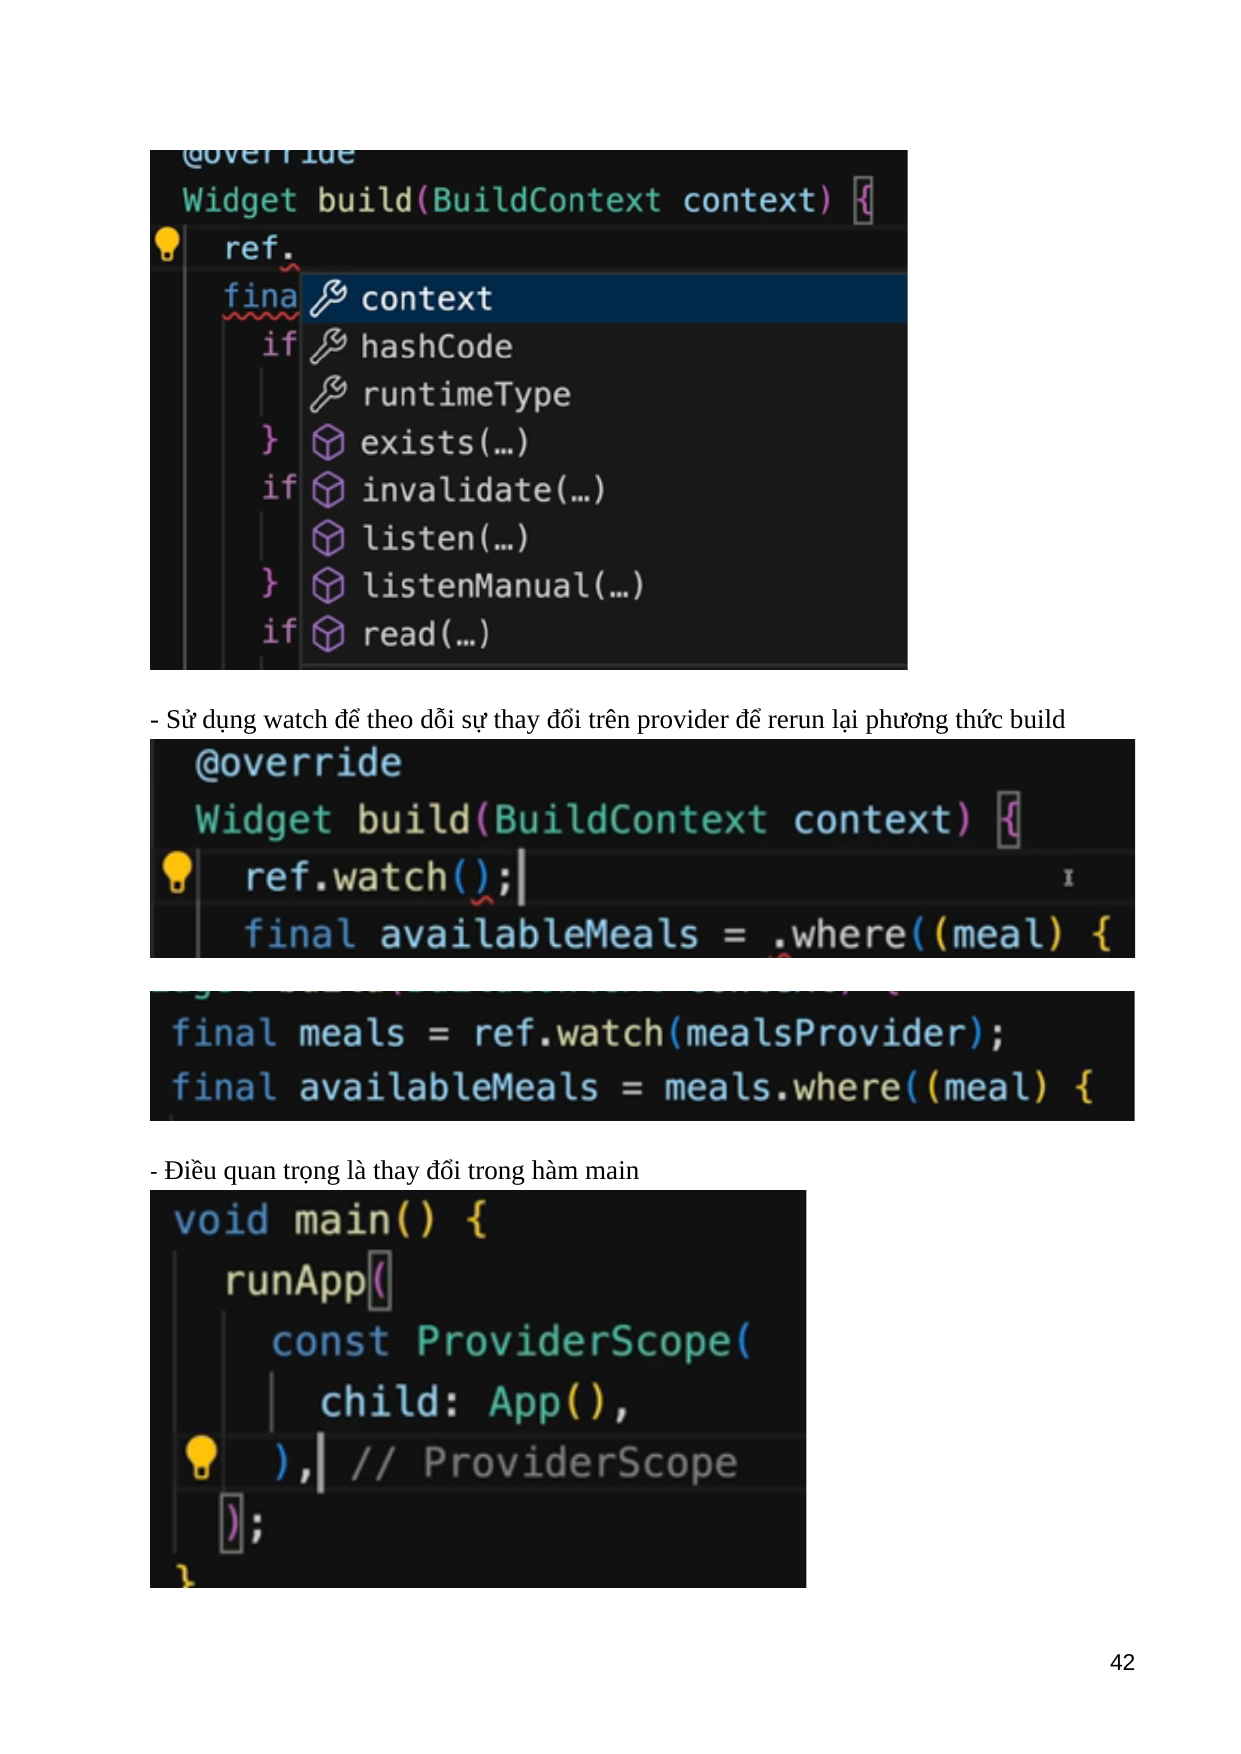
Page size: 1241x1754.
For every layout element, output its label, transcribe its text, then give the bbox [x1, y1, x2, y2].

list - Sử dụng watch để theo dỗi sự thay đổi trên provider để rerun lại phương thức build [150, 704, 1135, 735]
picture [150, 739, 1136, 958]
picture [150, 1190, 807, 1588]
list - Điều quan trọng là thay đổi trong hàm main [150, 1154, 1135, 1185]
picture [150, 150, 908, 670]
picture [150, 991, 1135, 1121]
